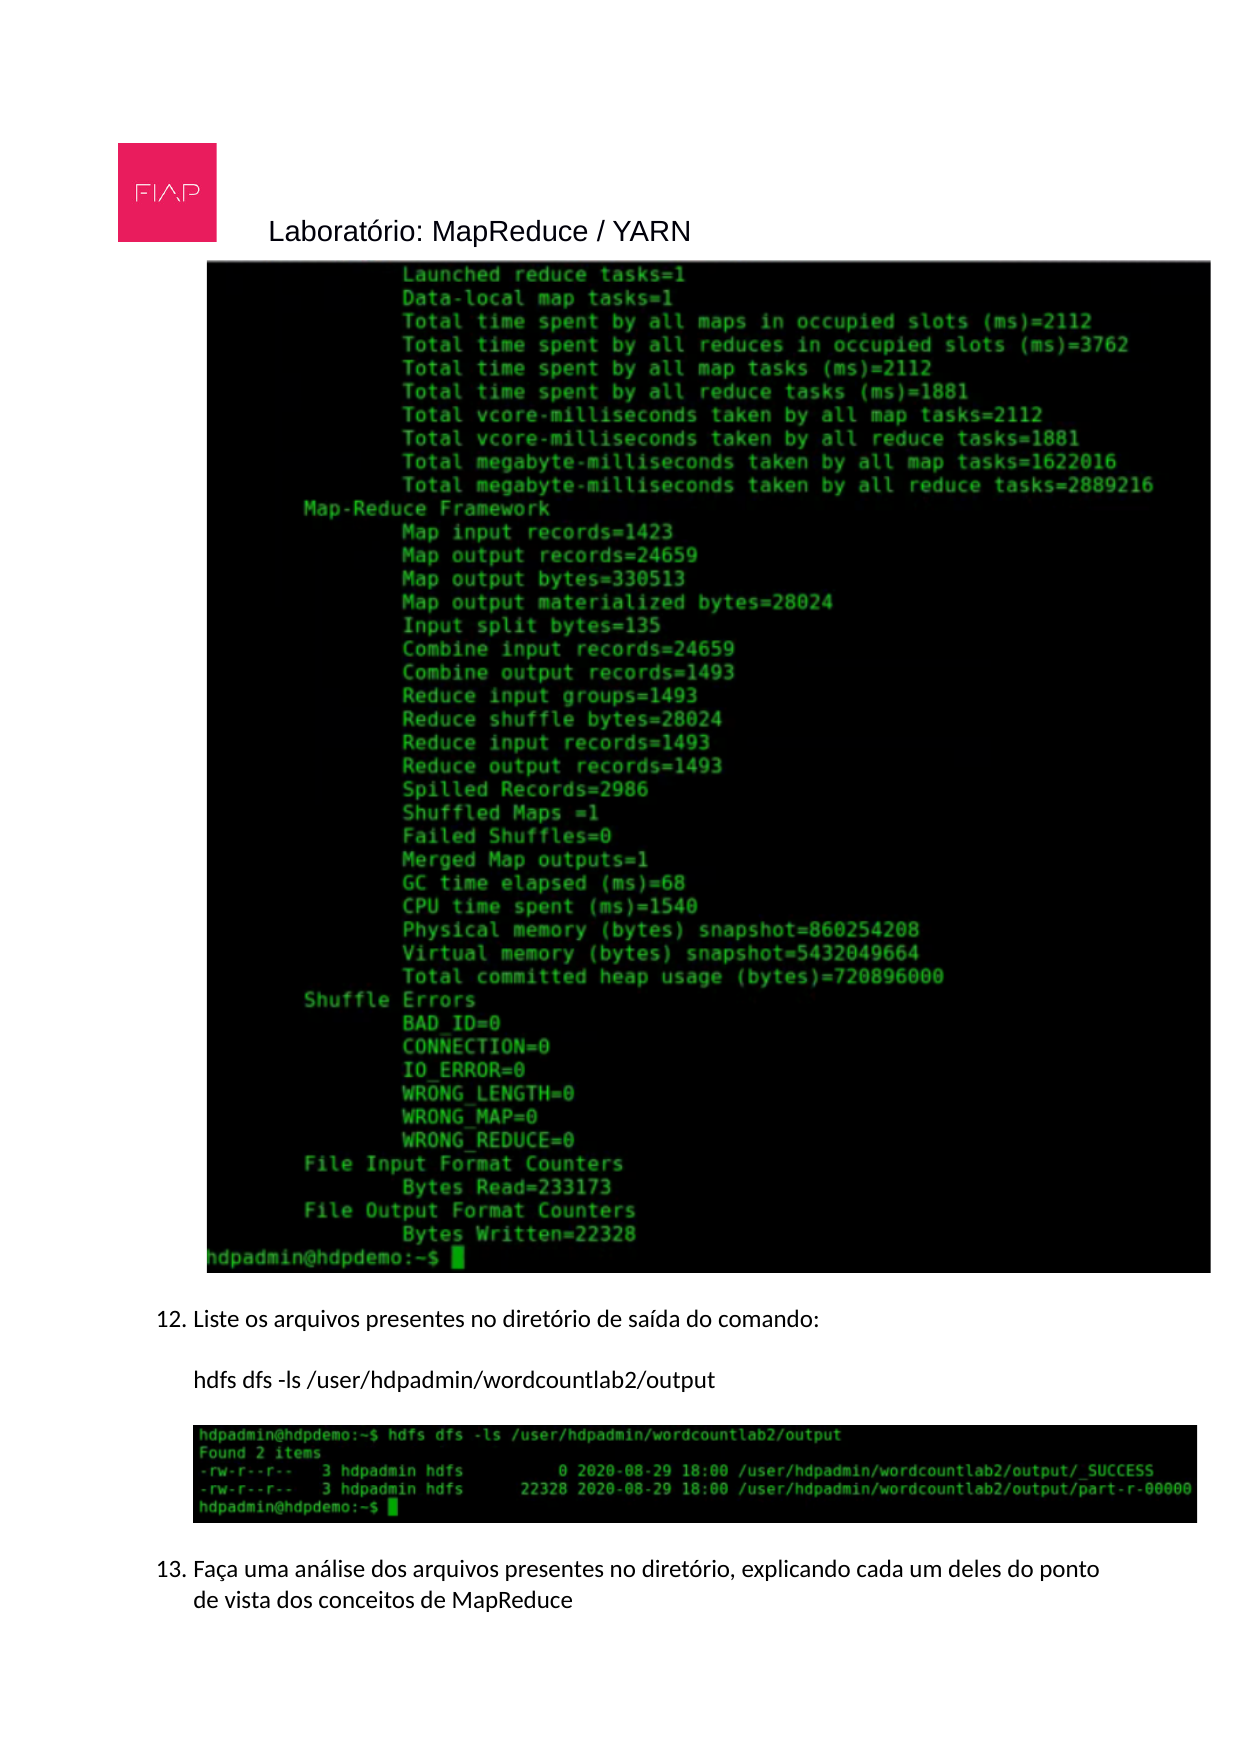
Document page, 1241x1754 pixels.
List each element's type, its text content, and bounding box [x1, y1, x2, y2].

picture [118, 143, 217, 242]
text hdfs dfs -ls /user/hdpadmin/wordcountlab2/output [193, 1364, 1122, 1395]
list Faça uma análise dos arquivos presentes no diretório, explicando cada um deles do ponto de vista dos conceitos de MapReduce [156, 1553, 1122, 1614]
picture [193, 1425, 1198, 1523]
list Liste os arquivos presentes no diretório de saída do comando: [156, 1303, 1122, 1334]
picture [206, 260, 1211, 1273]
